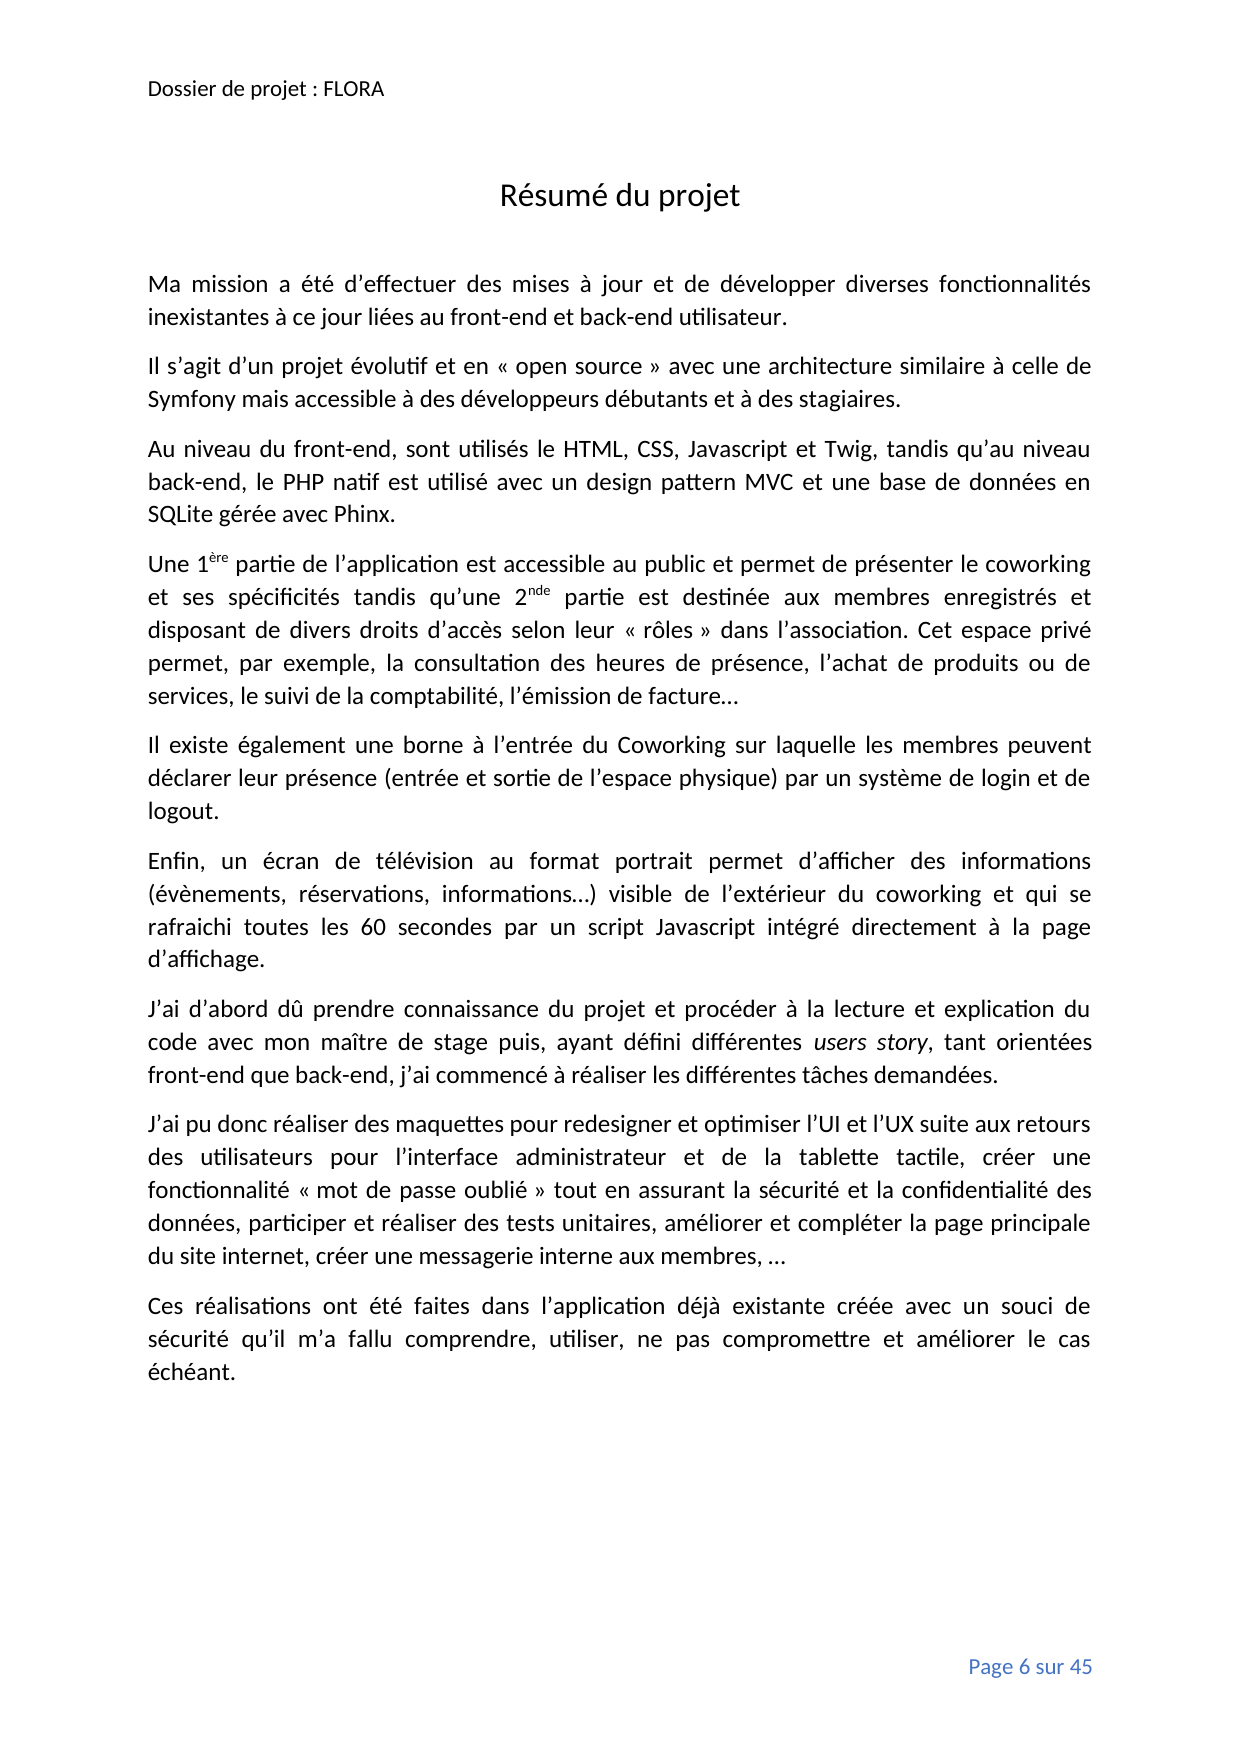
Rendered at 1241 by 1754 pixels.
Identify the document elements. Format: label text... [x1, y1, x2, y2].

text J’ai pu donc réaliser des maquettes pour redesigner et optimiser l’UI et l’UX suite aux retours des utilisateurs pour l’interface administrateur et de la tablette tactile, créer une fonctionnalité « mot de passe oublié » tout en assurant la sécurité et la confidentialité des données, participer et réaliser des tests unitaires, améliorer et compléter la page principale du site internet, créer une messagerie interne aux membres, … [148, 1108, 1093, 1271]
text Une 1ère partie de l’application est accessible au public et permet de présenter le coworking et ses spécificités tandis qu’une 2nde partie est destinée aux membres enregistrés et disposant de divers droits d’accès selon leur « rôles » dans l’association. Cet espace privé permet, par exemple, la consultation des heures de présence, l’achat de produits ou de services, le suivi de la comptabilité, l’émission de facture… [148, 548, 1093, 710]
text J’ai d’abord dû prendre connaissance du projet et procéder à la lecture et explication du code avec mon maître de stage puis, ayant défini différentes users story, tant orientées front-end que back-end, j’ai commencé à réaliser les différentes tâches demandées. [148, 993, 1093, 1089]
text Ma mission a été d’effectuer des mises à jour et de développer diverses fonctionnalités inexistantes à ce jour liées au front-end et back-end utilisateur. [148, 268, 1093, 331]
text Ces réalisations ont été faites dans l’application déjà existante créée avec un souci de sécurité qu’il m’a fallu comprendre, utiliser, ne pas compromettre et améliorer le cas échéant. [148, 1290, 1093, 1386]
subtitle Résumé du projet [148, 174, 1093, 215]
text Il existe également une borne à l’entrée du Coworking sur laquelle les membres peuvent déclarer leur présence (entrée et sortie de l’espace physique) par un système de login et de logout. [148, 729, 1093, 826]
text Enfin, un écran de télévision au format portrait permet d’afficher des informations (évènements, réservations, informations…) visible de l’extérieur du coworking et qui se rafraichi toutes les 60 secondes par un script Javascript intégré directement à la page d’affichage. [148, 845, 1093, 974]
text Il s’agit d’un projet évolutif et en « open source » avec une architecture similaire à celle de Symfony mais accessible à des développeurs débutants et à des stagiaires. [148, 350, 1093, 414]
text Au niveau du front-end, sont utilisés le HTML, CSS, Javascript et Twig, tandis qu’au niveau back-end, le PHP natif est utilisé avec un design pattern MVC et une base de données en SQLite gérée avec Phinx. [148, 433, 1093, 529]
